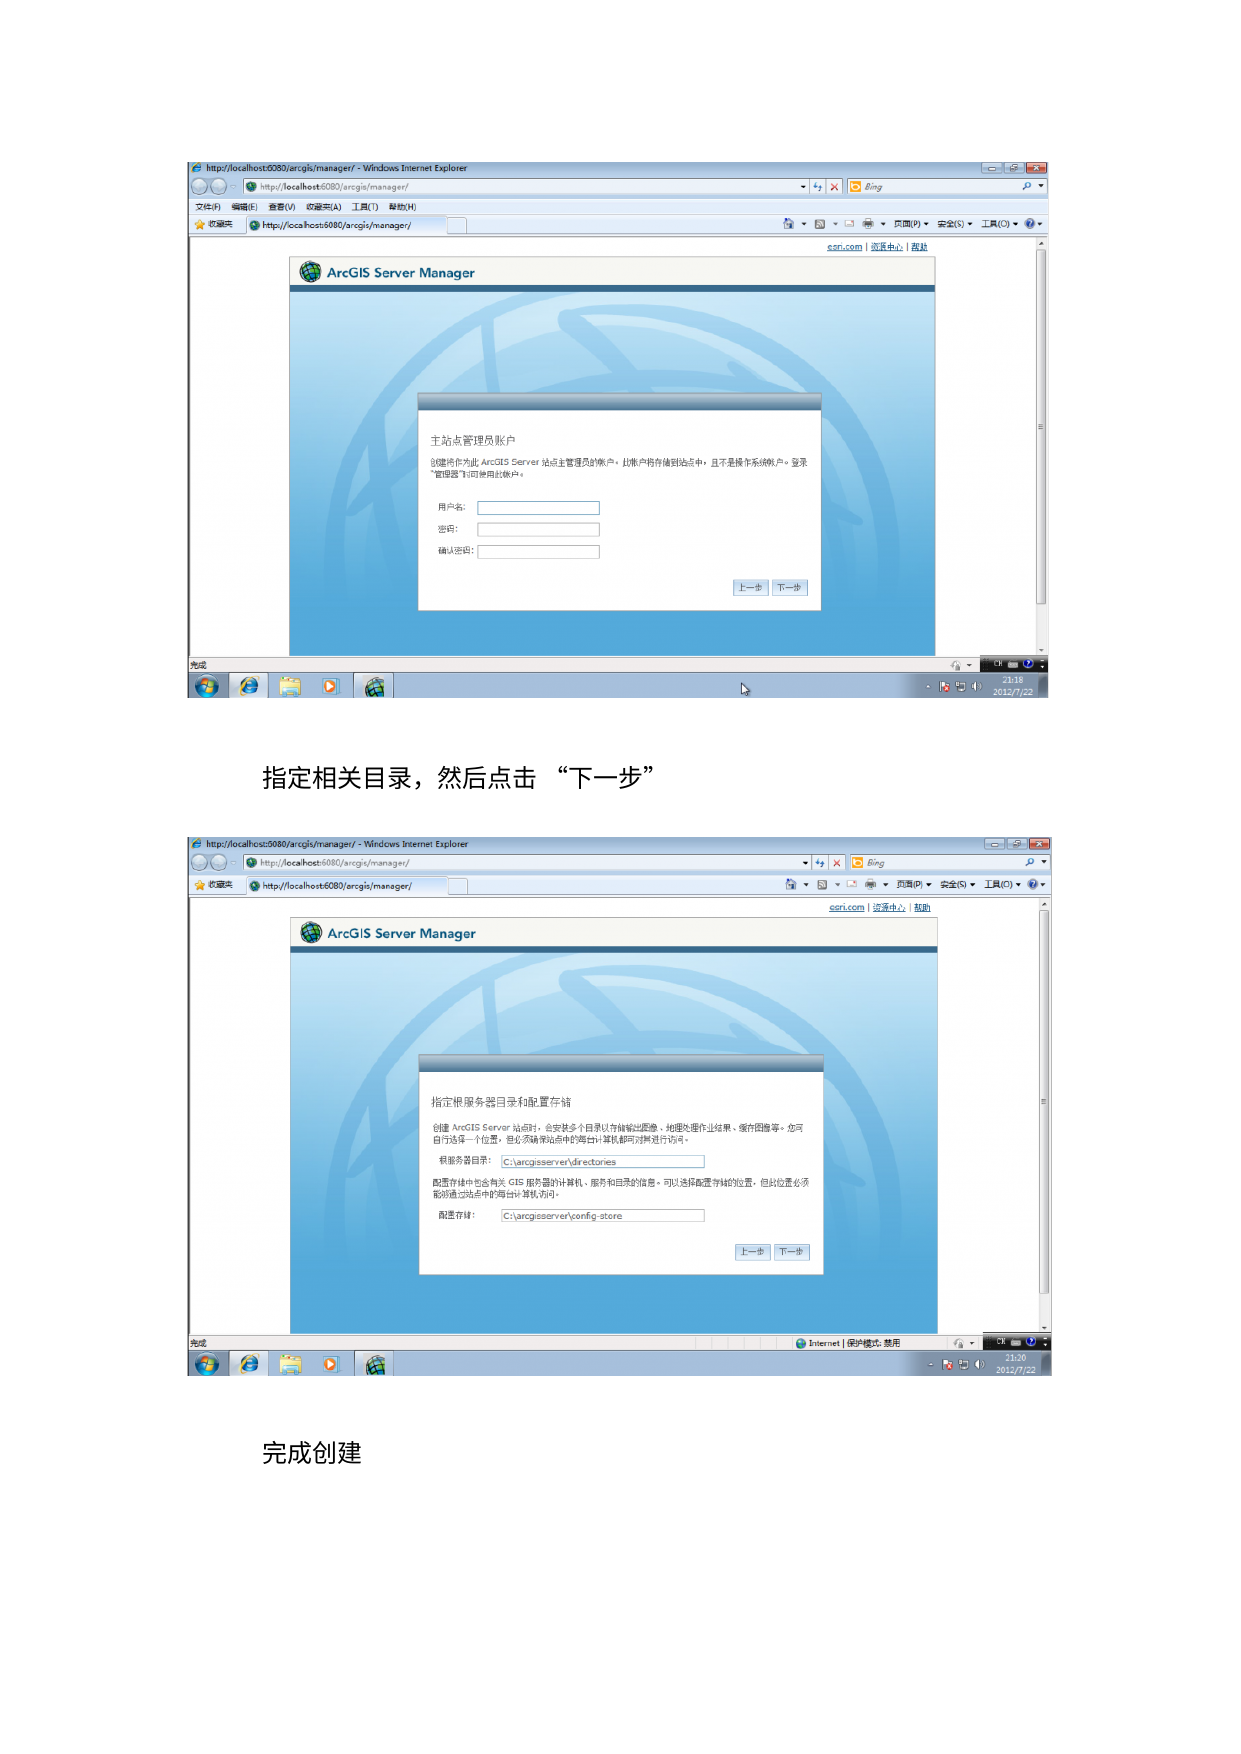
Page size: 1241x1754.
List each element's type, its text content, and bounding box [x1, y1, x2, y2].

picture [187, 162, 1049, 698]
subtitle 完成创建 [262, 1419, 1053, 1484]
picture [187, 837, 1052, 1376]
subtitle 指定相关目录，然后点击 “下一步” [262, 744, 1053, 809]
